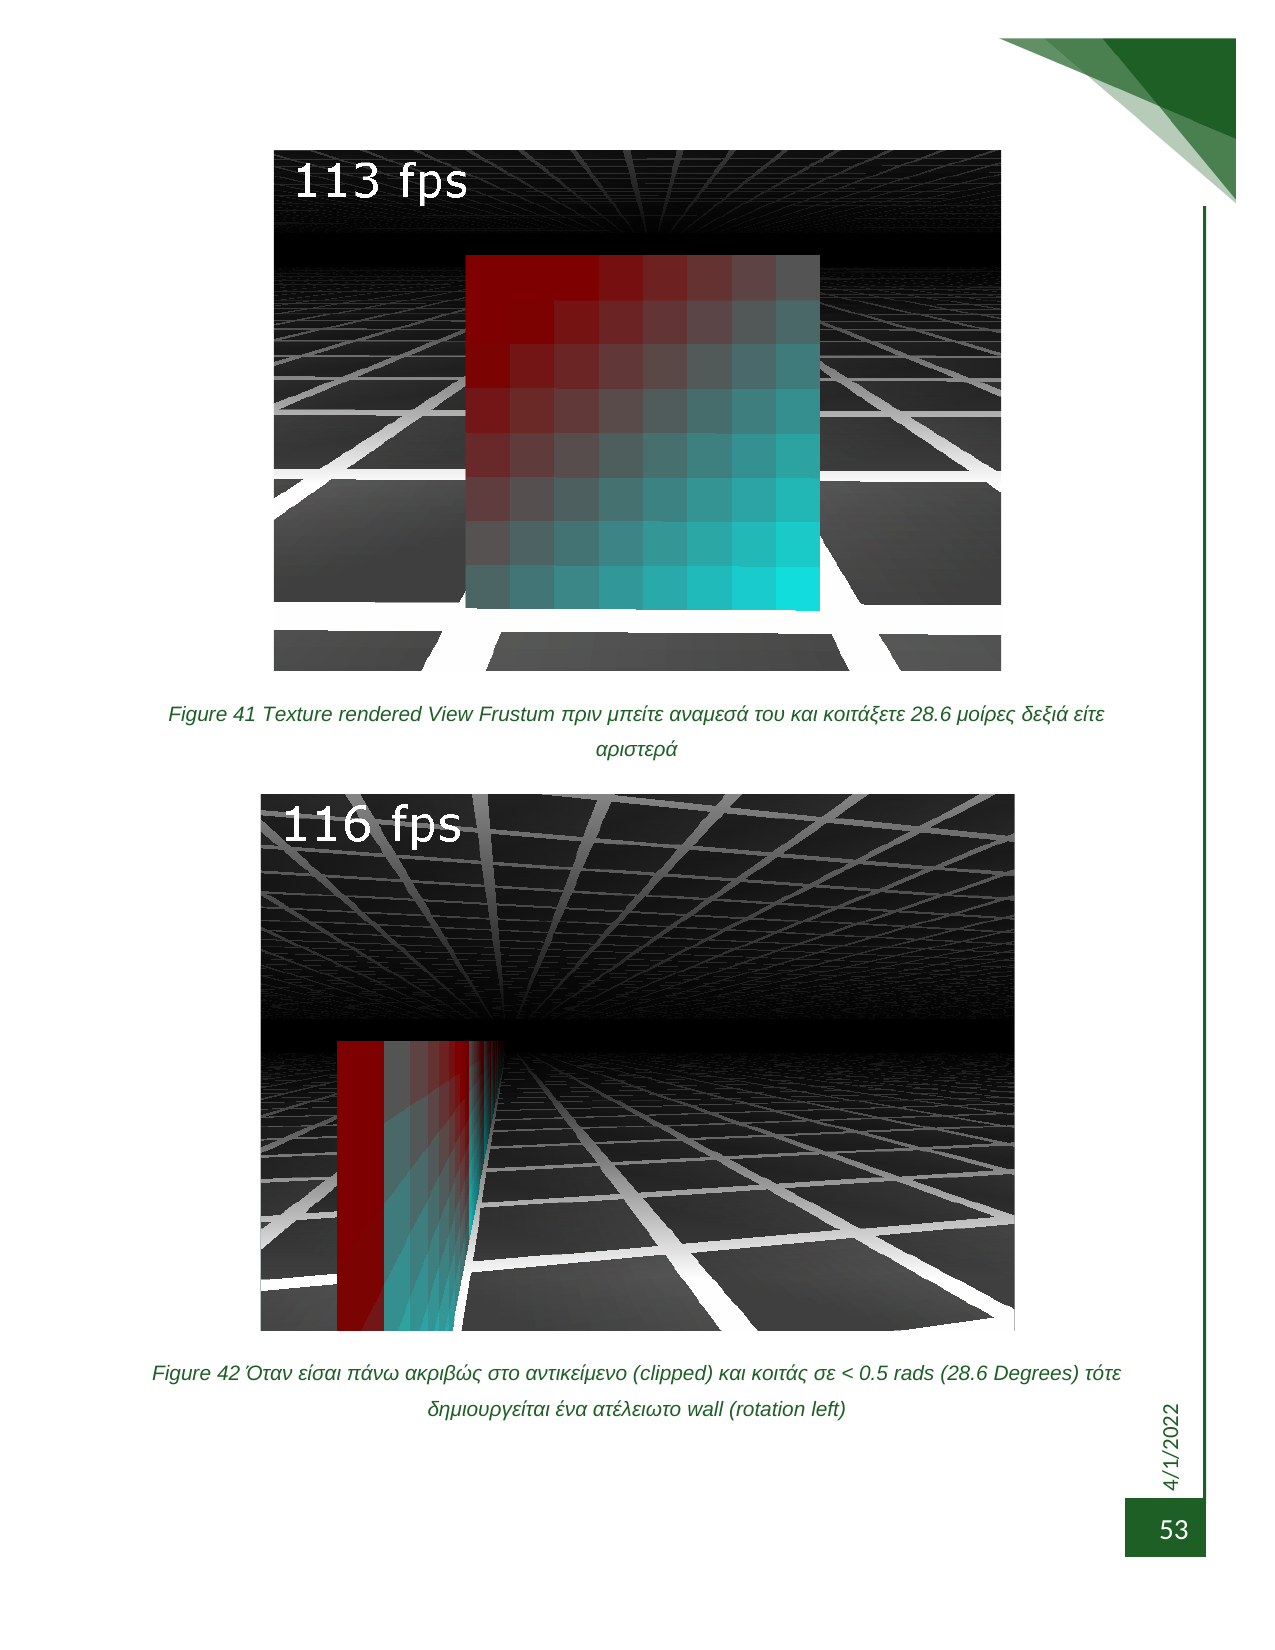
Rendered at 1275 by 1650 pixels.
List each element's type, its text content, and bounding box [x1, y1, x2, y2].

picture [273, 38, 1236, 671]
text Figure 43 Όταν είσαι πάνω ακριβώς στο αντικείμενο (clipped) και κοιτάς σε < 0.5 rads (28.6 Degrees) τότε δημιουργείται ένα ατέλειωτο wall (rotation left) [150, 1361, 1125, 1421]
text Figure 42 Texture rendered View Frustum πριν μπείτε αναμεσά του και κοιτάξετε 28.6 μοίρες δεξιά είτε αριστερά [150, 701, 1125, 761]
picture [260, 794, 1015, 1331]
